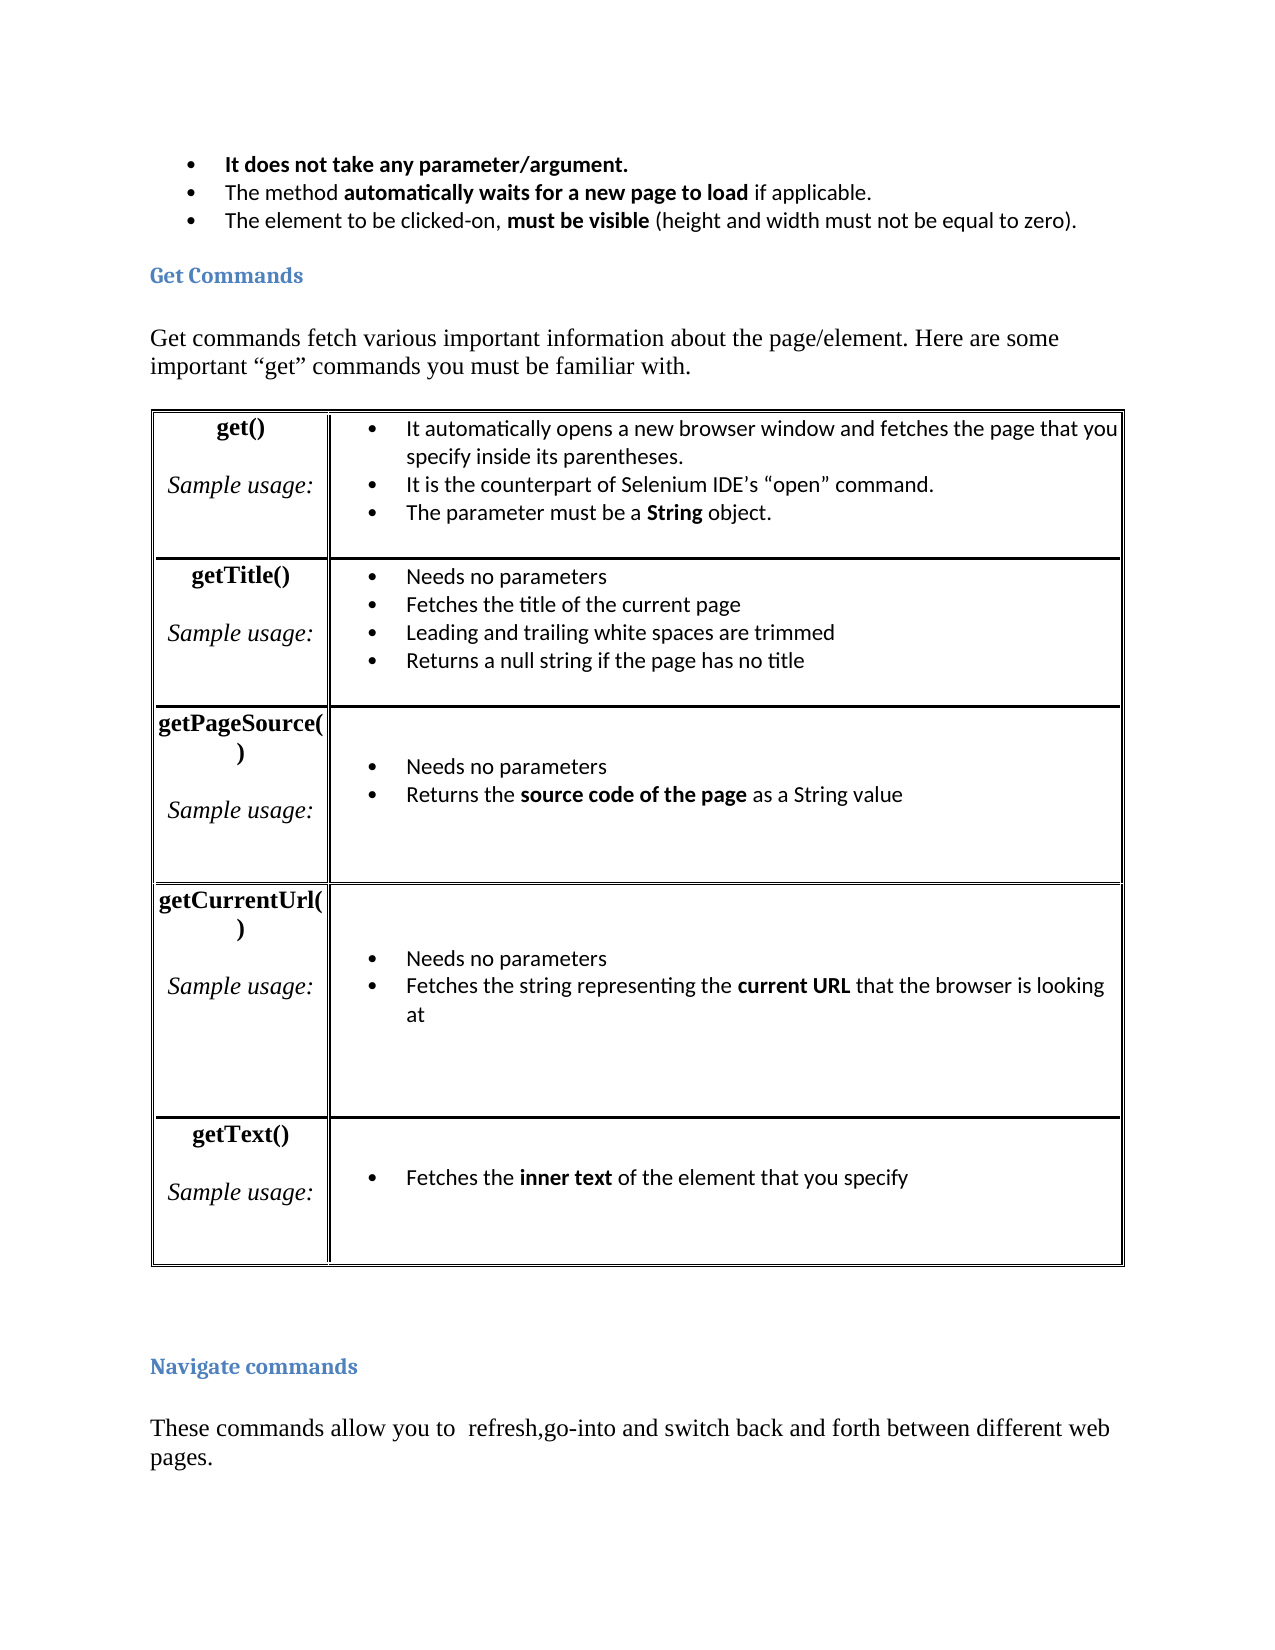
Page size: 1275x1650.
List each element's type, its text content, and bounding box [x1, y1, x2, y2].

subtitle Get Commands [150, 263, 1125, 289]
table_cell Needs no parameters Returns the source code of the page as a String value [331, 705, 1121, 881]
table_cell Needs no parameters Fetches the string representing the current URL that the browser is looking at [331, 881, 1122, 1116]
table_header It automatically opens a new browser window and fetches the page that you specify inside its parentheses. It is the counterpart of Selenium IDE’s “open” command. The parameter must be a String object. [329, 413, 1121, 557]
subtitle Navigate commands [150, 1354, 1125, 1380]
table_cell getText() Sample usage: [154, 1116, 329, 1264]
table_cell getPageSource() Sample usage: [154, 705, 327, 881]
text Get commands fetch various important information about the page/element. Here are some important “get” commands you must be familiar with. [150, 323, 1125, 380]
table_cell Fetches the inner text of the element that you specify [329, 1116, 1121, 1264]
text These commands allow you to refresh,go-into and switch back and forth between different web pages. [150, 1413, 1125, 1471]
list The method automatically waits for a new page to load if applicable. [187, 178, 1125, 206]
table_header get() Sample usage: [154, 411, 329, 557]
table_cell getTitle() Sample usage: [154, 557, 327, 705]
table_cell getCurrentUrl() Sample usage: [154, 881, 327, 1116]
list The element to be clicked-on, must be visible (height and width must not be equal to zero). [187, 206, 1125, 234]
table_cell Needs no parameters Fetches the title of the current page Leading and trailing white spaces are trimmed Returns a null string if the page has no title [331, 557, 1121, 705]
list It does not take any parameter/argument. [187, 150, 1125, 178]
